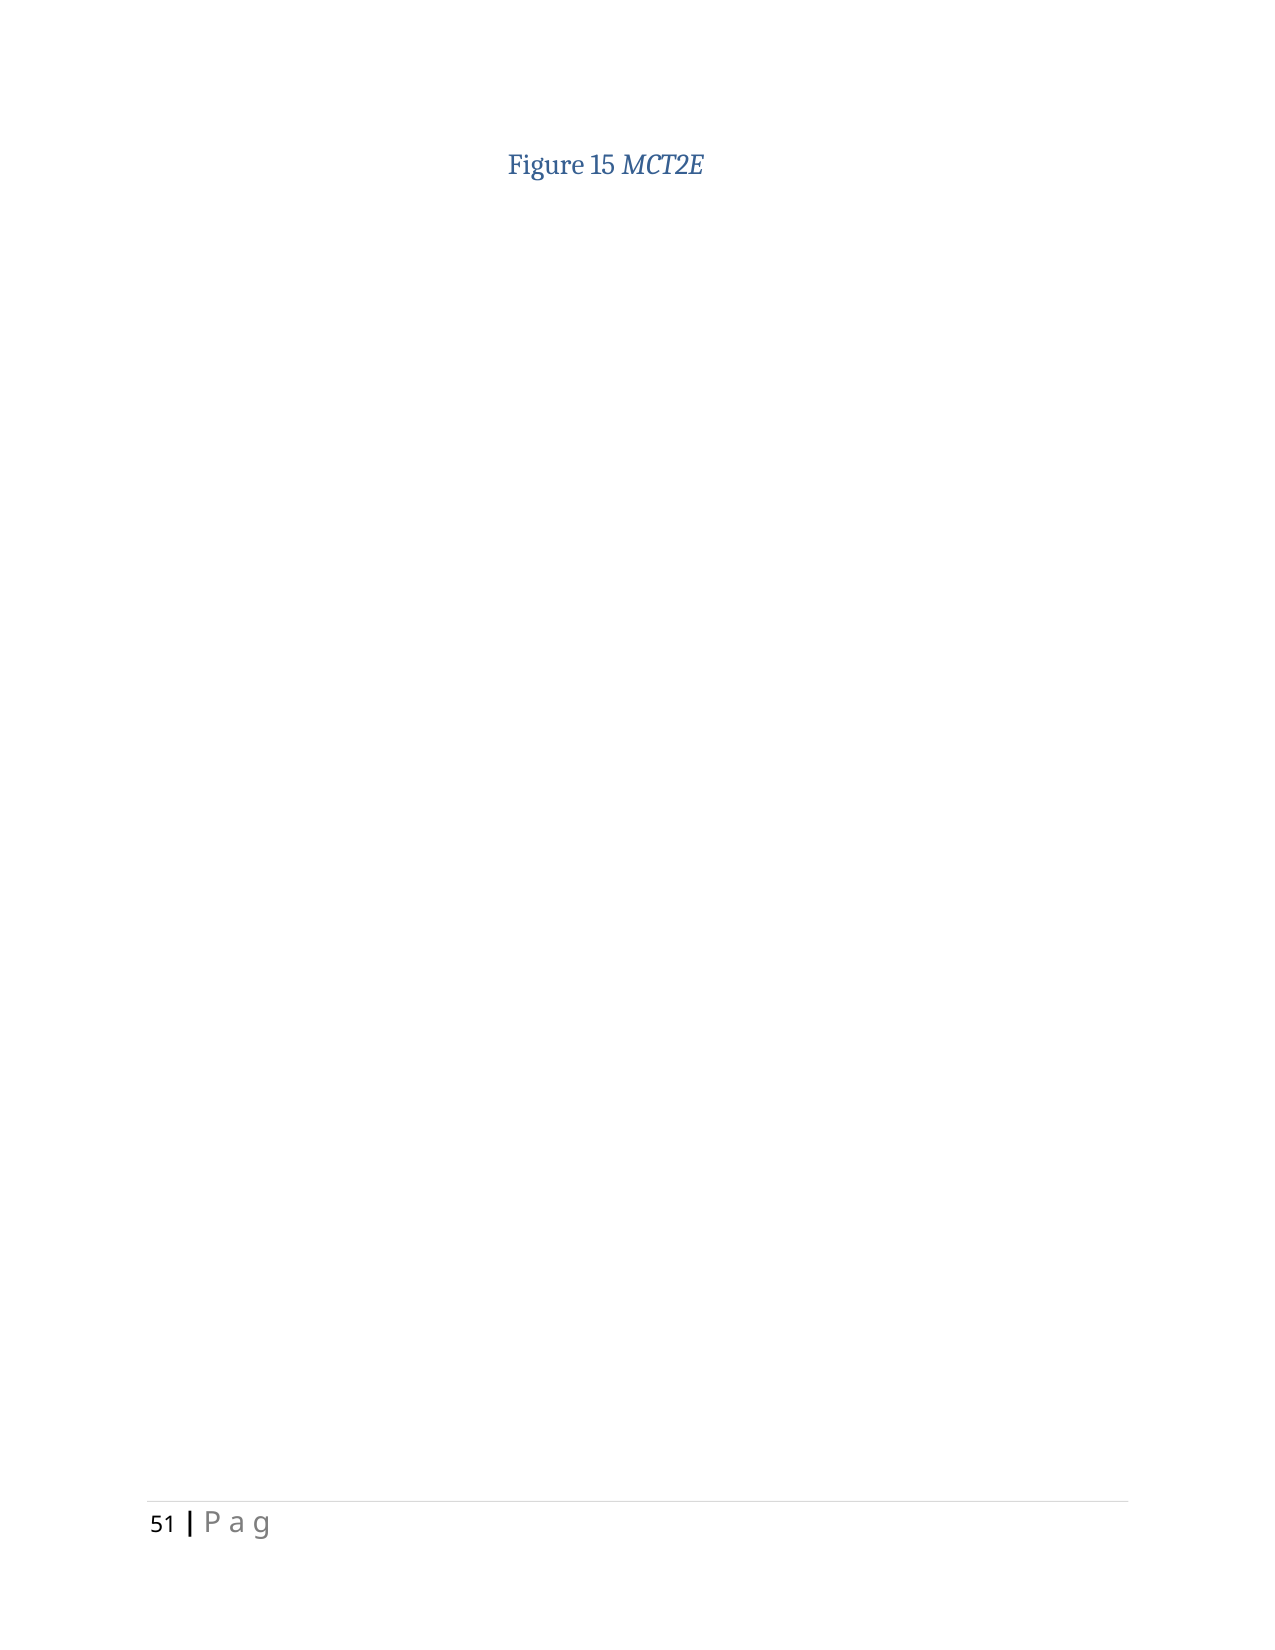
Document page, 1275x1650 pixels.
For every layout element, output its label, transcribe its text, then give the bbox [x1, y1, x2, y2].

text Figure 15 MCT2E [304, 148, 906, 181]
